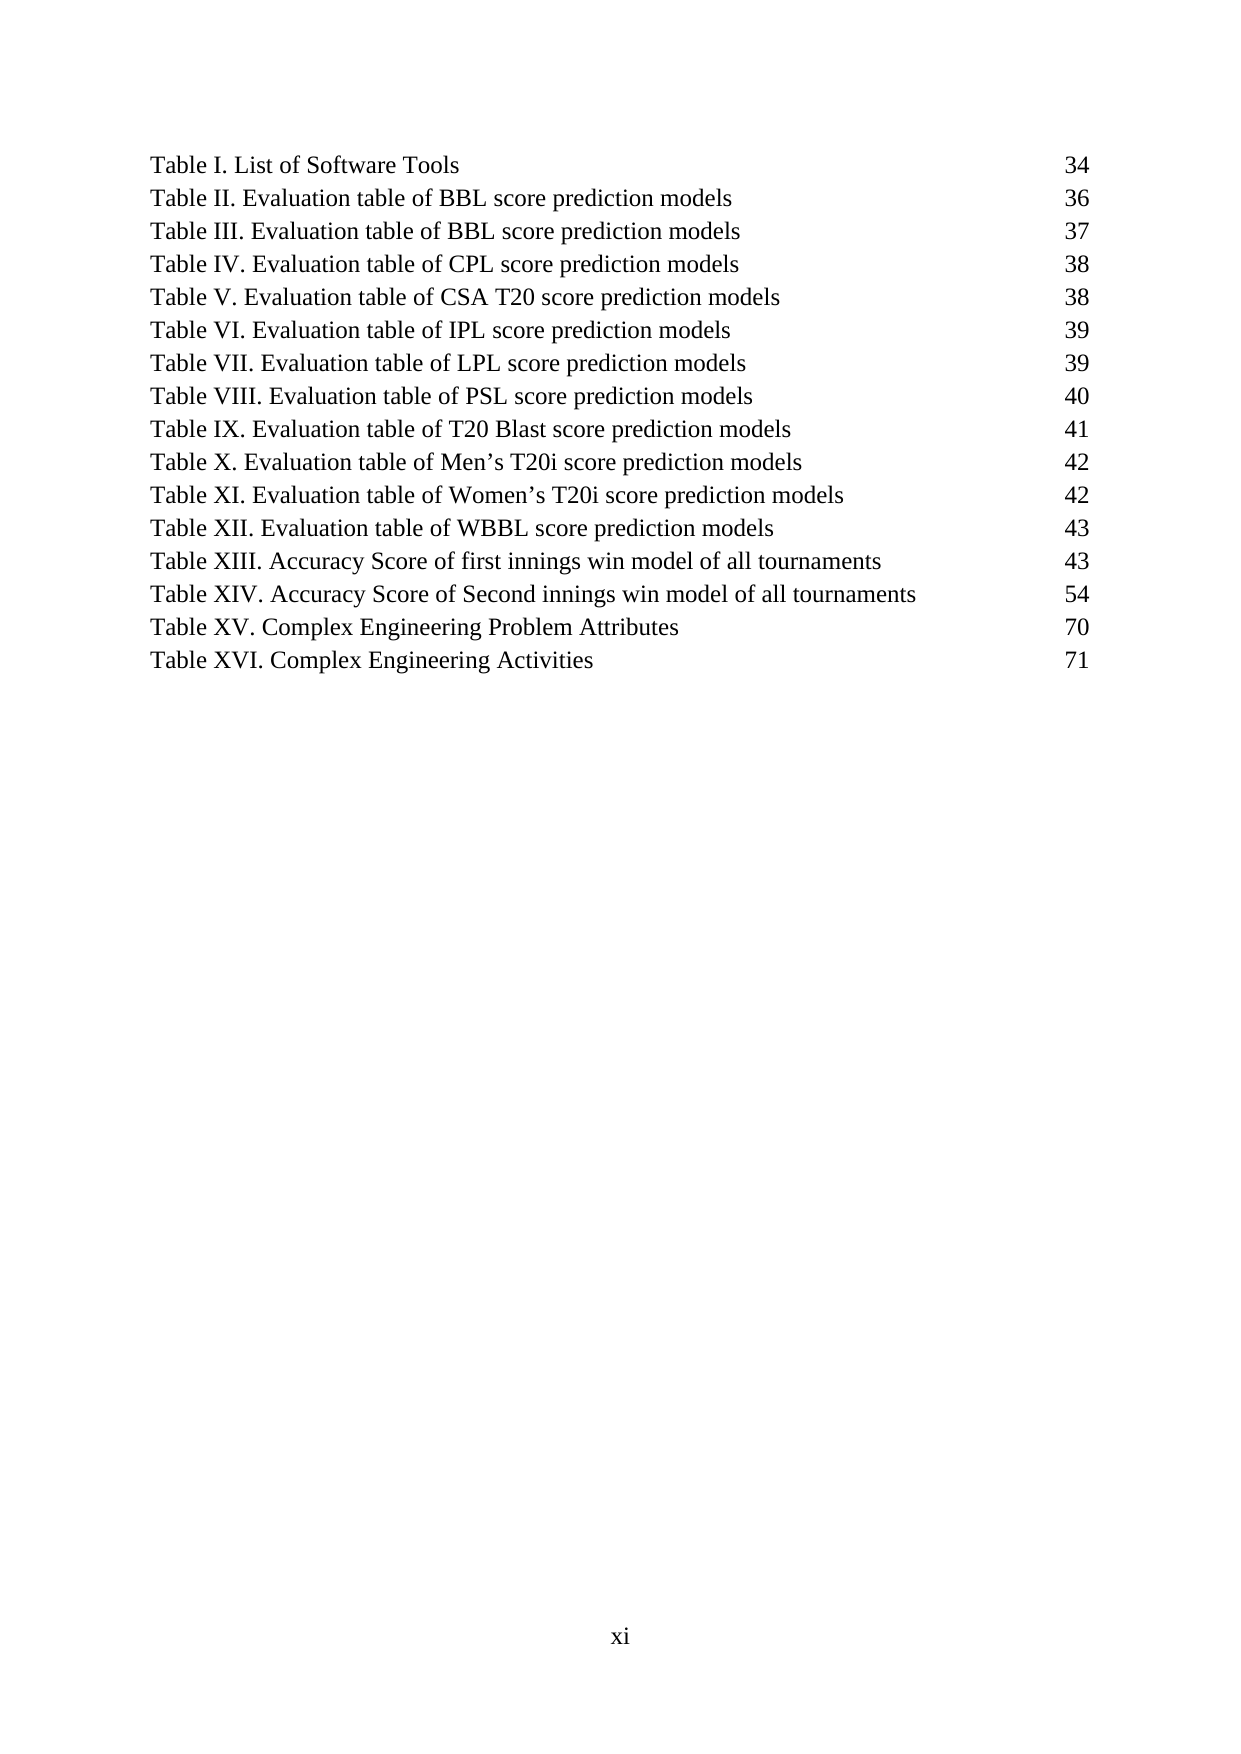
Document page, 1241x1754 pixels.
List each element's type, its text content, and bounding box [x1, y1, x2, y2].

text Table XII. Evaluation table of WBBL score prediction models 43 [150, 513, 1090, 542]
text Table XV. Complex Engineering Problem Attributes 70 [150, 612, 1090, 641]
text Table X. Evaluation table of Men’s T20i score prediction models 42 [150, 447, 1090, 476]
text Table VII. Evaluation table of LPL score prediction models 39 [150, 348, 1090, 377]
text Table III. Evaluation table of BBL score prediction models 37 [150, 216, 1090, 245]
text Table VI. Evaluation table of IPL score prediction models 39 [150, 315, 1090, 344]
text Table XIII. Accuracy Score of first innings win model of all tournaments 43 [150, 546, 1090, 575]
text Table II. Evaluation table of BBL score prediction models 36 [150, 183, 1090, 212]
text Table V. Evaluation table of CSA T20 score prediction models 38 [150, 282, 1090, 311]
text Table I. List of Software Tools 34 [150, 150, 1090, 179]
text Table XVI. Complex Engineering Activities 71 [150, 645, 1090, 674]
text Table VIII. Evaluation table of PSL score prediction models 40 [150, 381, 1090, 410]
text Table IV. Evaluation table of CPL score prediction models 38 [150, 249, 1090, 278]
text Table XIV. Accuracy Score of Second innings win model of all tournaments 54 [150, 579, 1090, 608]
text Table XI. Evaluation table of Women’s T20i score prediction models 42 [150, 480, 1090, 509]
text Table IX. Evaluation table of T20 Blast score prediction models 41 [150, 414, 1090, 443]
